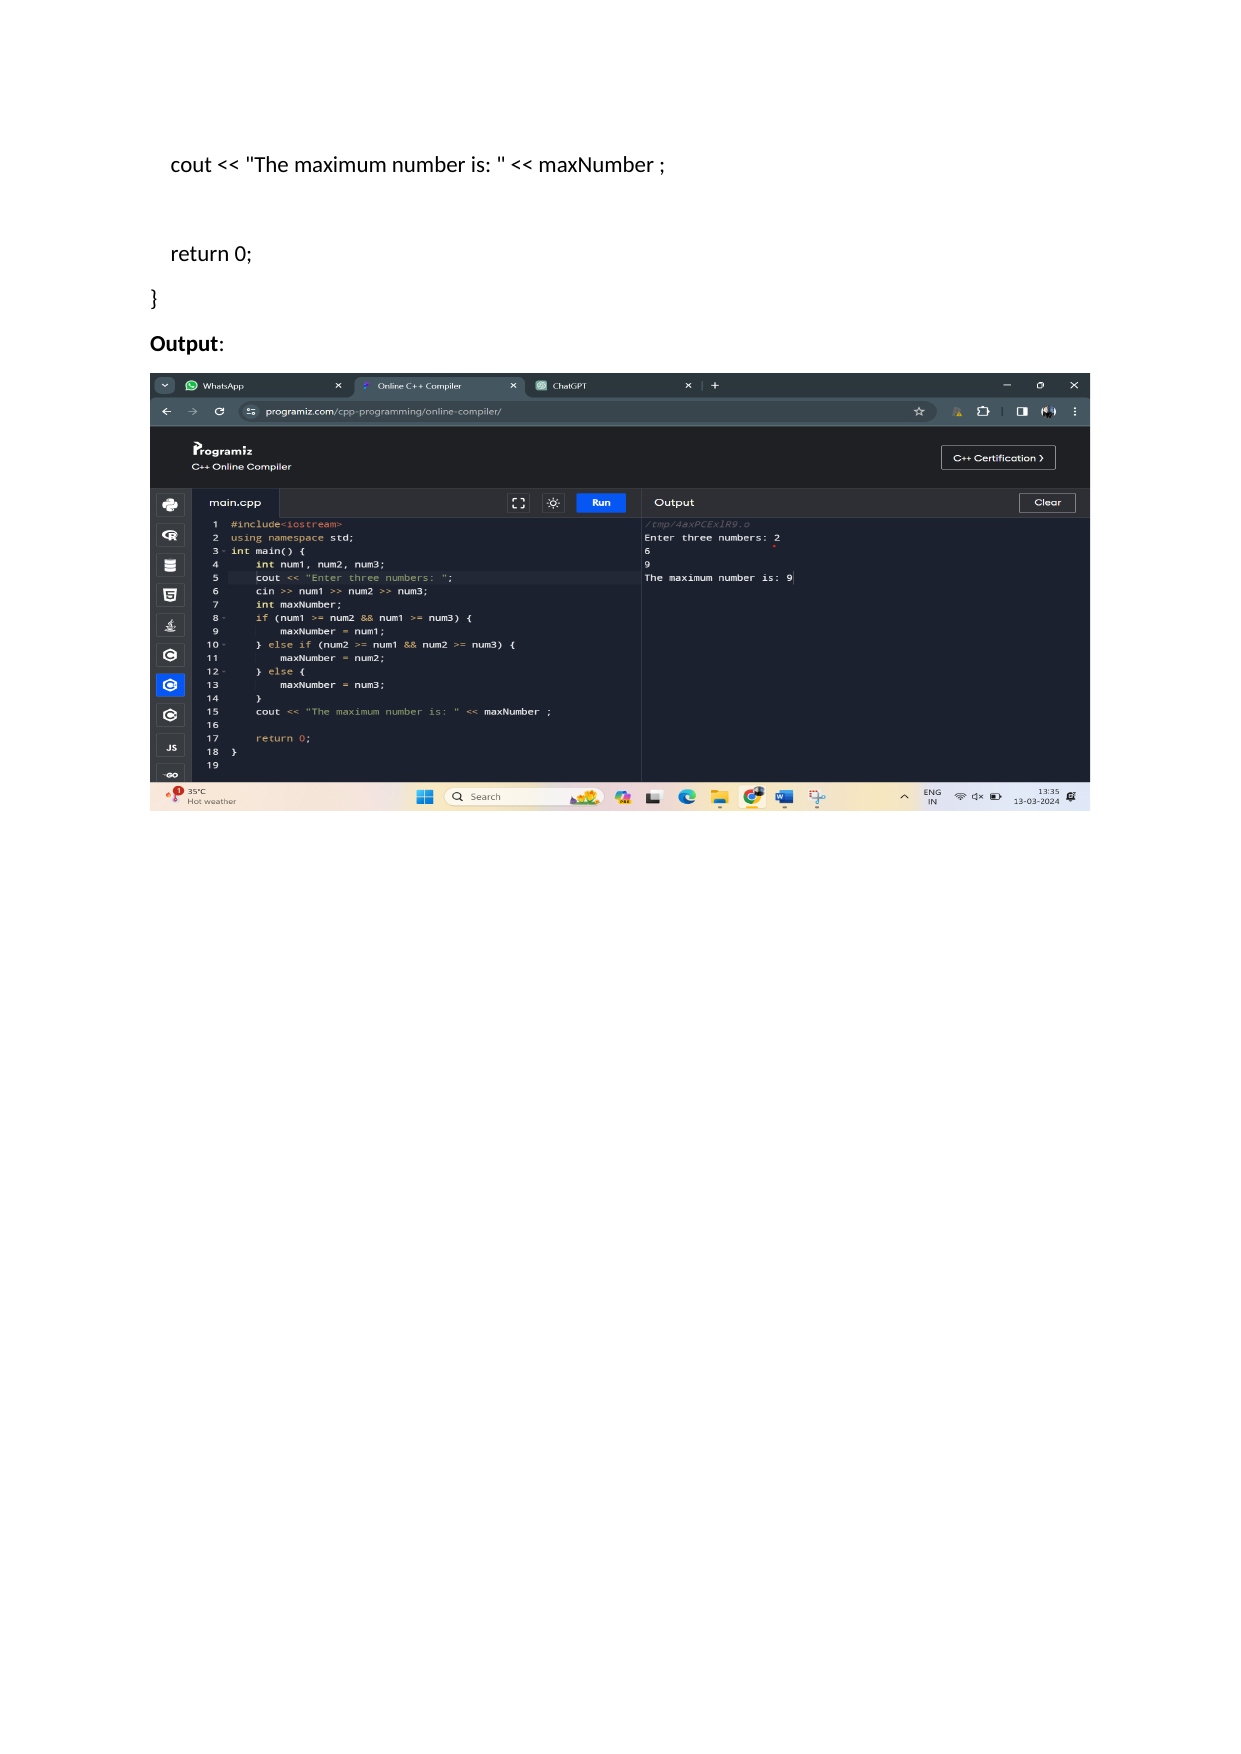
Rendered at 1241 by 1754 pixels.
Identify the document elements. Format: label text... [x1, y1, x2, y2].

text Output: [150, 329, 1090, 357]
picture [150, 373, 1091, 811]
text cout << "The maximum number is: " << maxNumber ; [150, 150, 1090, 178]
text } [150, 284, 1090, 312]
text return 0; [150, 239, 1090, 267]
